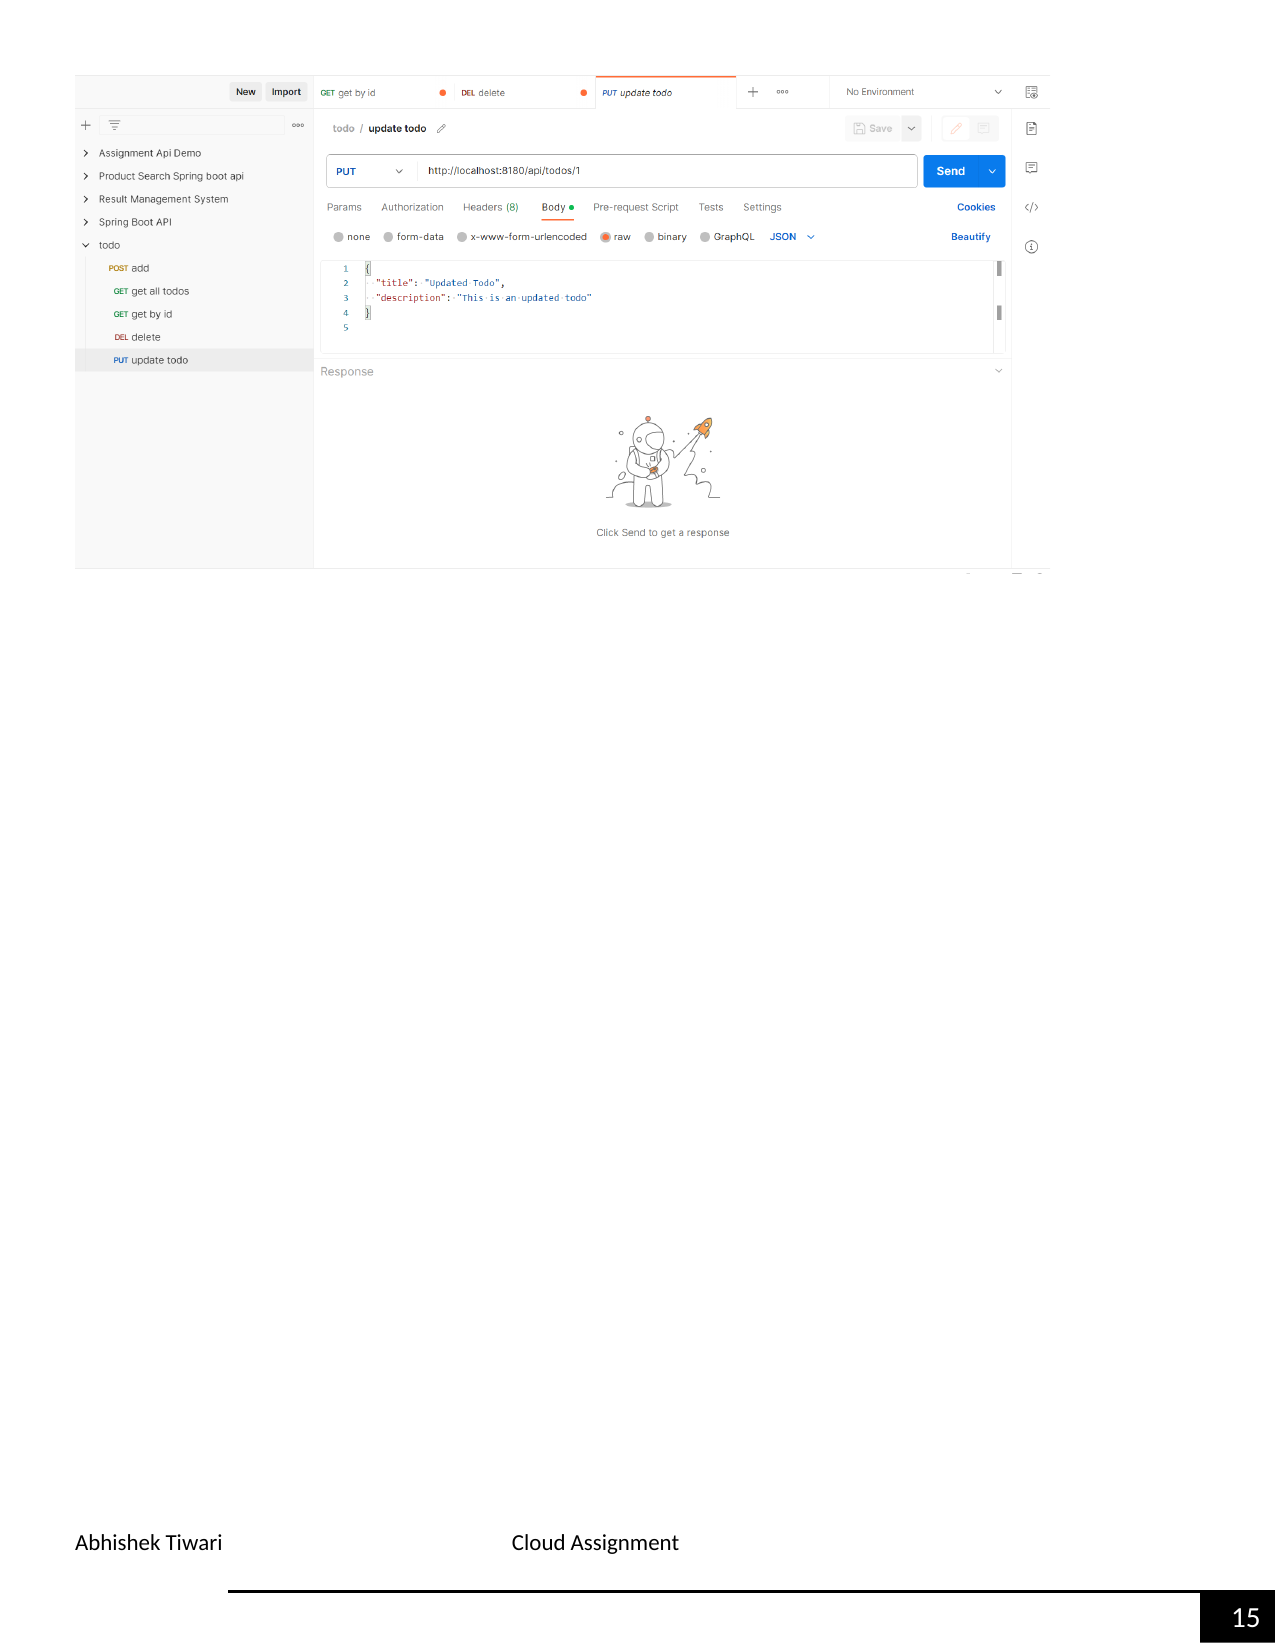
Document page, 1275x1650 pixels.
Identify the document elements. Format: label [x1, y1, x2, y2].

picture [75, 75, 1050, 574]
